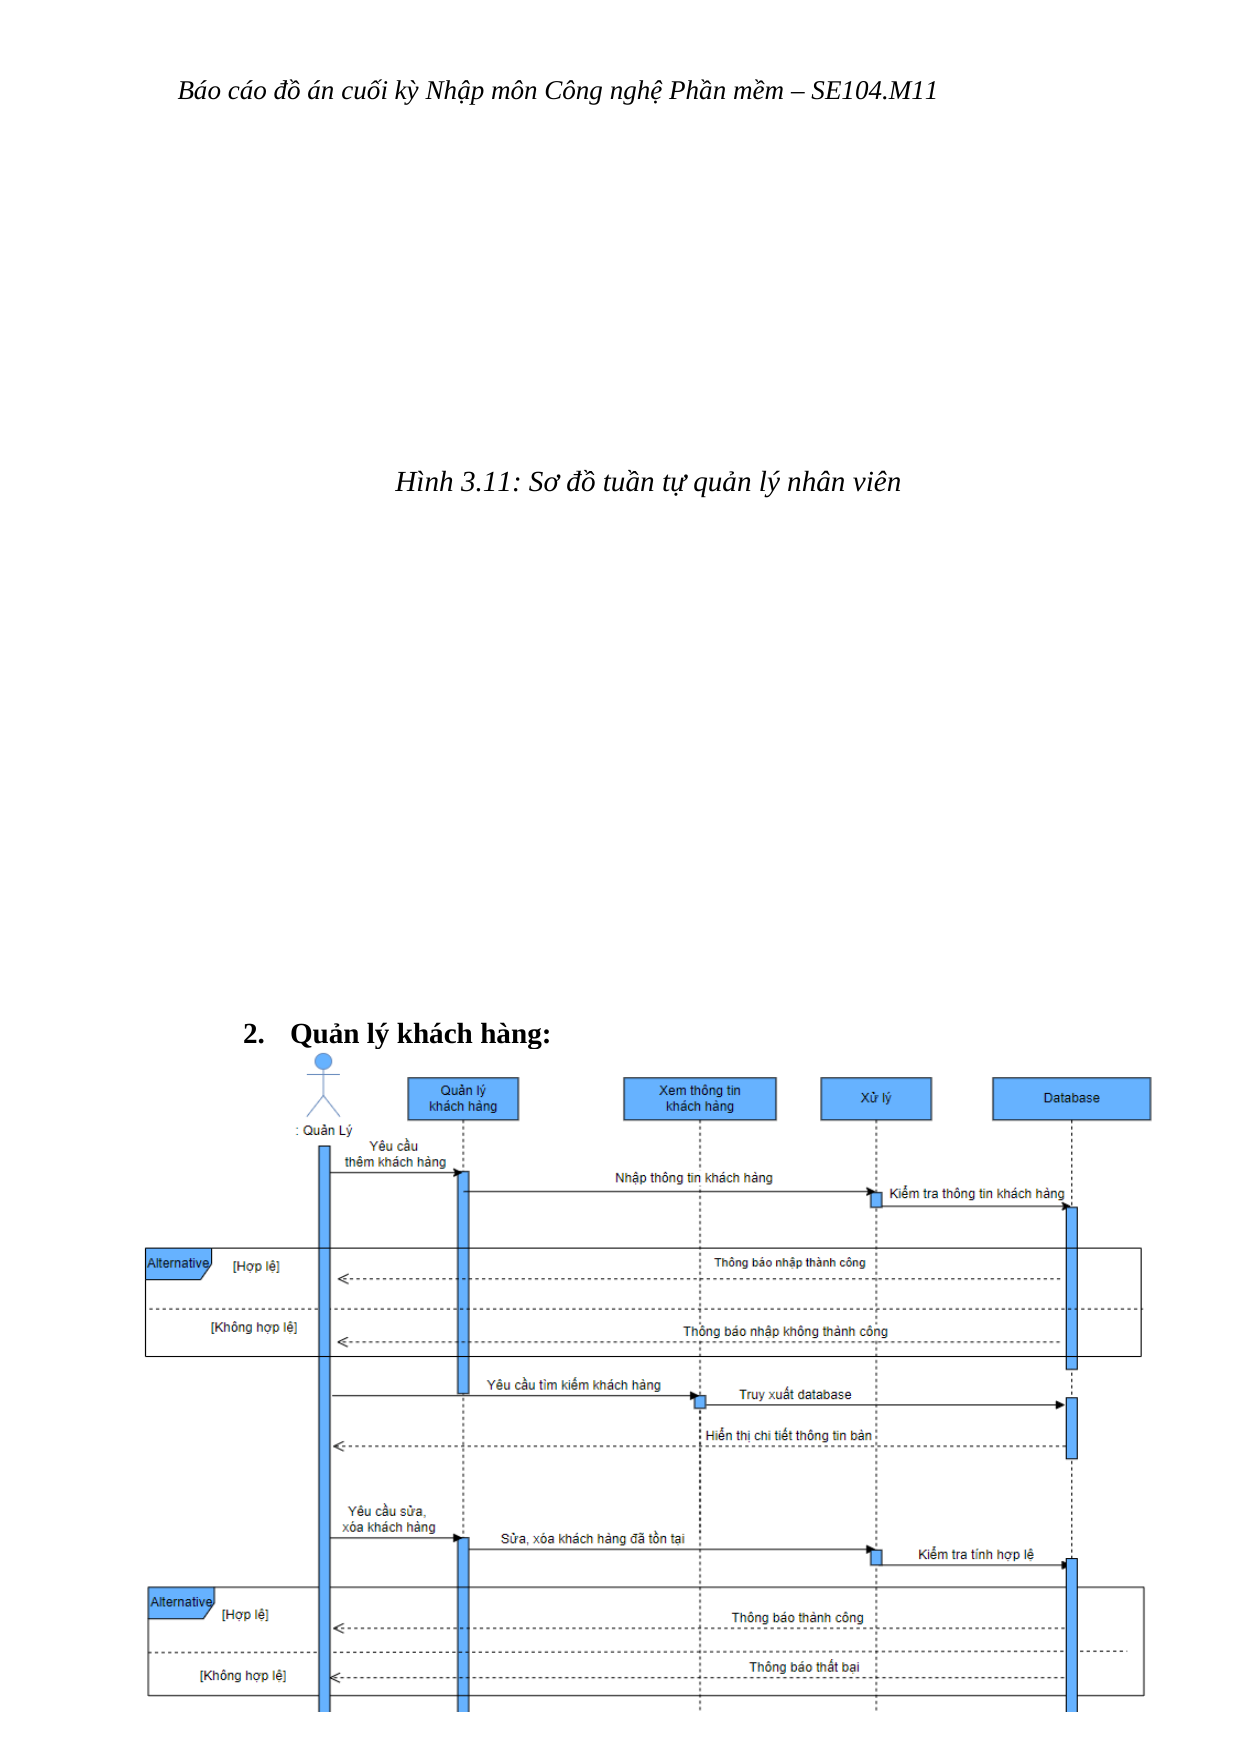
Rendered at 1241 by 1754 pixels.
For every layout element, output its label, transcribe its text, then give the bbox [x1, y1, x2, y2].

text Hình 3.11: Sơ đồ tuần tự quản lý nhân viên [177, 464, 1122, 498]
picture [134, 1049, 1166, 1712]
list Quản lý khách hàng: [243, 1017, 1122, 1049]
